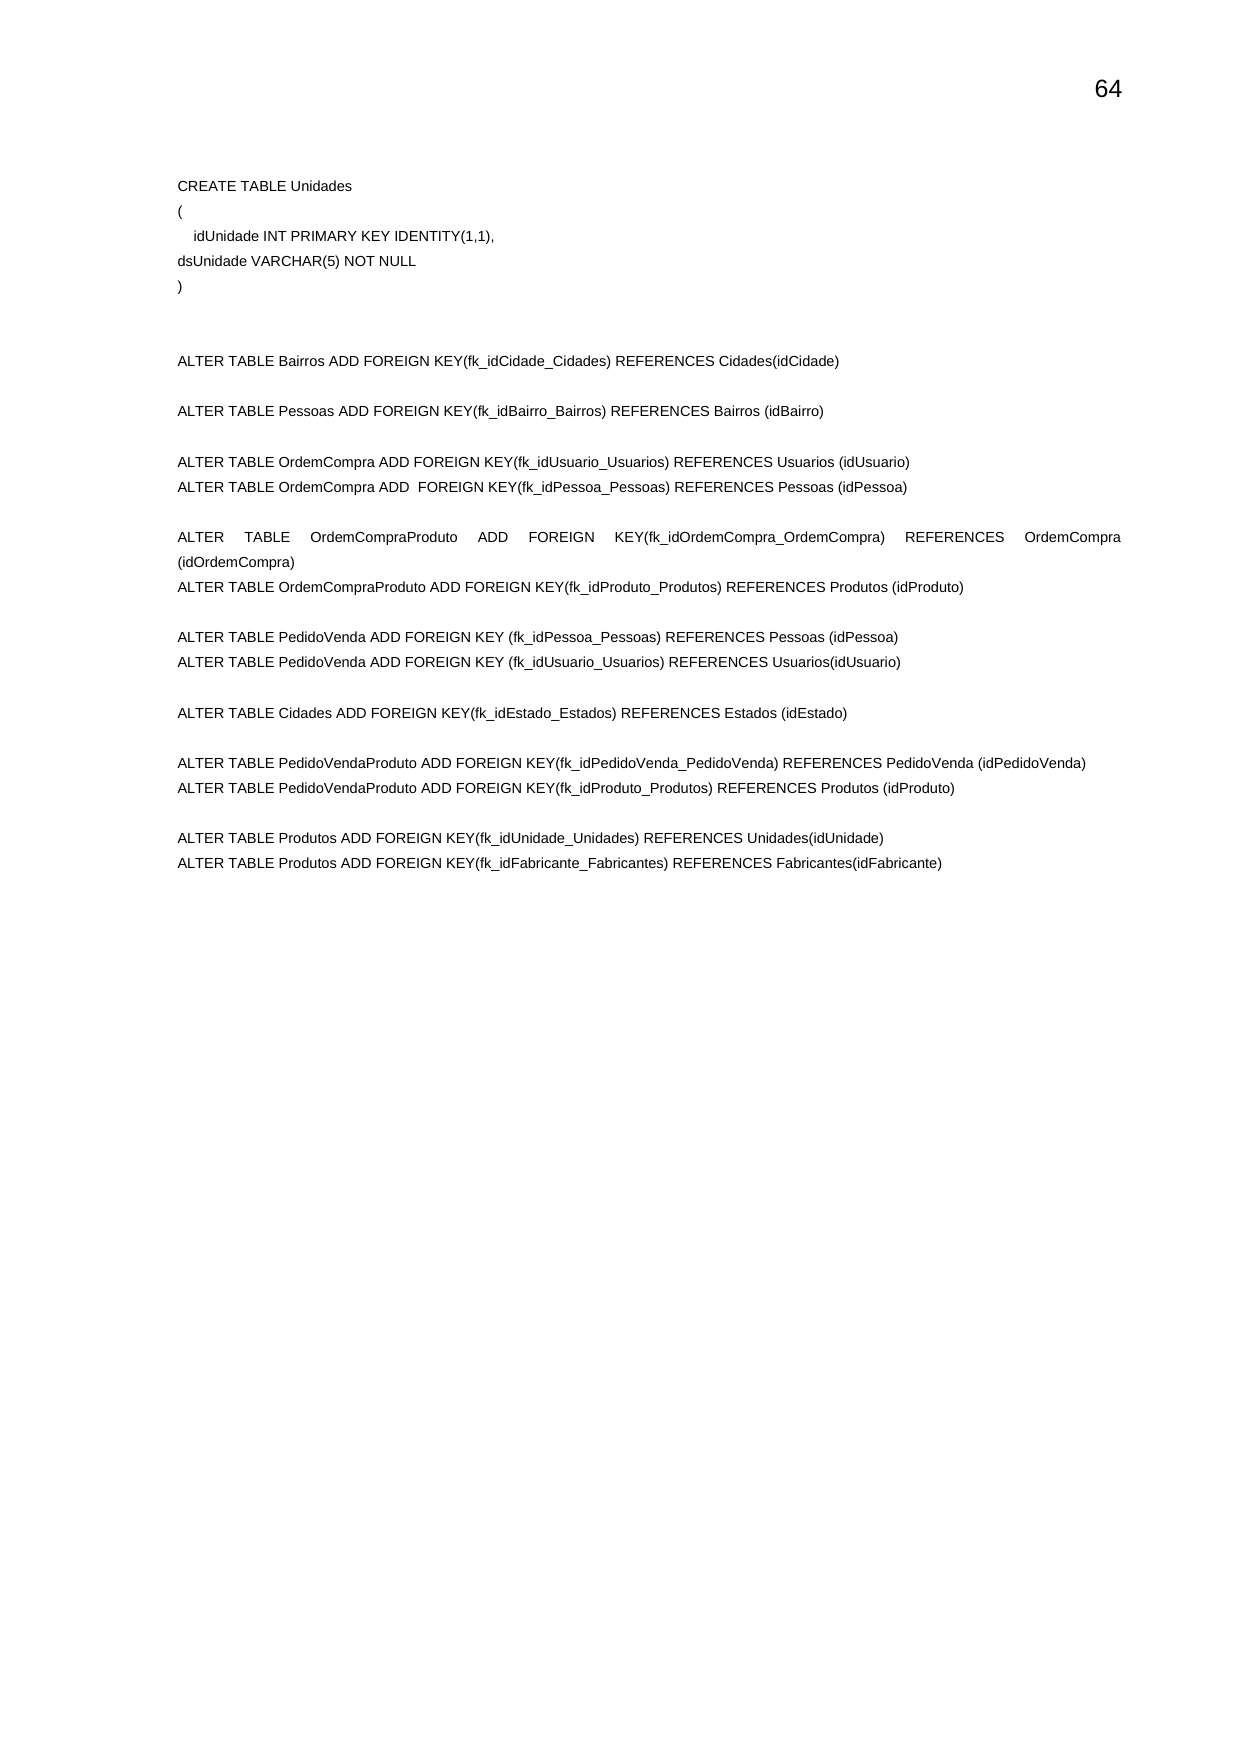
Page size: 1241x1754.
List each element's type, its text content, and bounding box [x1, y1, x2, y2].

text ALTER TABLE Produtos ADD FOREIGN KEY(fk_idFabricante_Fabricantes) REFERENCES Fabricantes(idFabricante) [177, 855, 1122, 872]
text ALTER TABLE PedidoVendaProduto ADD FOREIGN KEY(fk_idPedidoVenda_PedidoVenda) REFERENCES PedidoVenda (idPedidoVenda) [177, 754, 1122, 771]
text idUnidade INT PRIMARY KEY IDENTITY(1,1), [177, 227, 1122, 244]
text ALTER TABLE OrdemCompra ADD FOREIGN KEY(fk_idUsuario_Usuarios) REFERENCES Usuarios (idUsuario) [177, 453, 1122, 470]
text dsUnidade VARCHAR(5) NOT NULL [177, 252, 1122, 269]
text ALTER TABLE PedidoVendaProduto ADD FOREIGN KEY(fk_idProduto_Produtos) REFERENCES Produtos (idProduto) [177, 780, 1122, 796]
text ALTER TABLE Pessoas ADD FOREIGN KEY(fk_idBairro_Bairros) REFERENCES Bairros (idBairro) [177, 403, 1122, 420]
text ALTER TABLE OrdemCompra ADD FOREIGN KEY(fk_idPessoa_Pessoas) REFERENCES Pessoas (idPessoa) [177, 478, 1122, 495]
text ALTER TABLE OrdemCompraProduto ADD FOREIGN KEY(fk_idProduto_Produtos) REFERENCES Produtos (idProduto) [177, 579, 1122, 596]
text ALTER TABLE PedidoVenda ADD FOREIGN KEY (fk_idPessoa_Pessoas) REFERENCES Pessoas (idPessoa) [177, 629, 1122, 646]
text ALTER TABLE OrdemCompraProduto ADD FOREIGN KEY(fk_idOrdemCompra_OrdemCompra) REFERENCES OrdemCompra (idOrdemCompra) [177, 529, 1122, 571]
text CREATE TABLE Unidades [177, 177, 1122, 194]
text ALTER TABLE PedidoVenda ADD FOREIGN KEY (fk_idUsuario_Usuarios) REFERENCES Usuarios(idUsuario) [177, 654, 1122, 671]
text ) [177, 278, 1122, 294]
text ALTER TABLE Bairros ADD FOREIGN KEY(fk_idCidade_Cidades) REFERENCES Cidades(idCidade) [177, 353, 1122, 370]
text ( [177, 202, 1122, 219]
text ALTER TABLE Cidades ADD FOREIGN KEY(fk_idEstado_Estados) REFERENCES Estados (idEstado) [177, 704, 1122, 721]
text ALTER TABLE Produtos ADD FOREIGN KEY(fk_idUnidade_Unidades) REFERENCES Unidades(idUnidade) [177, 830, 1122, 847]
